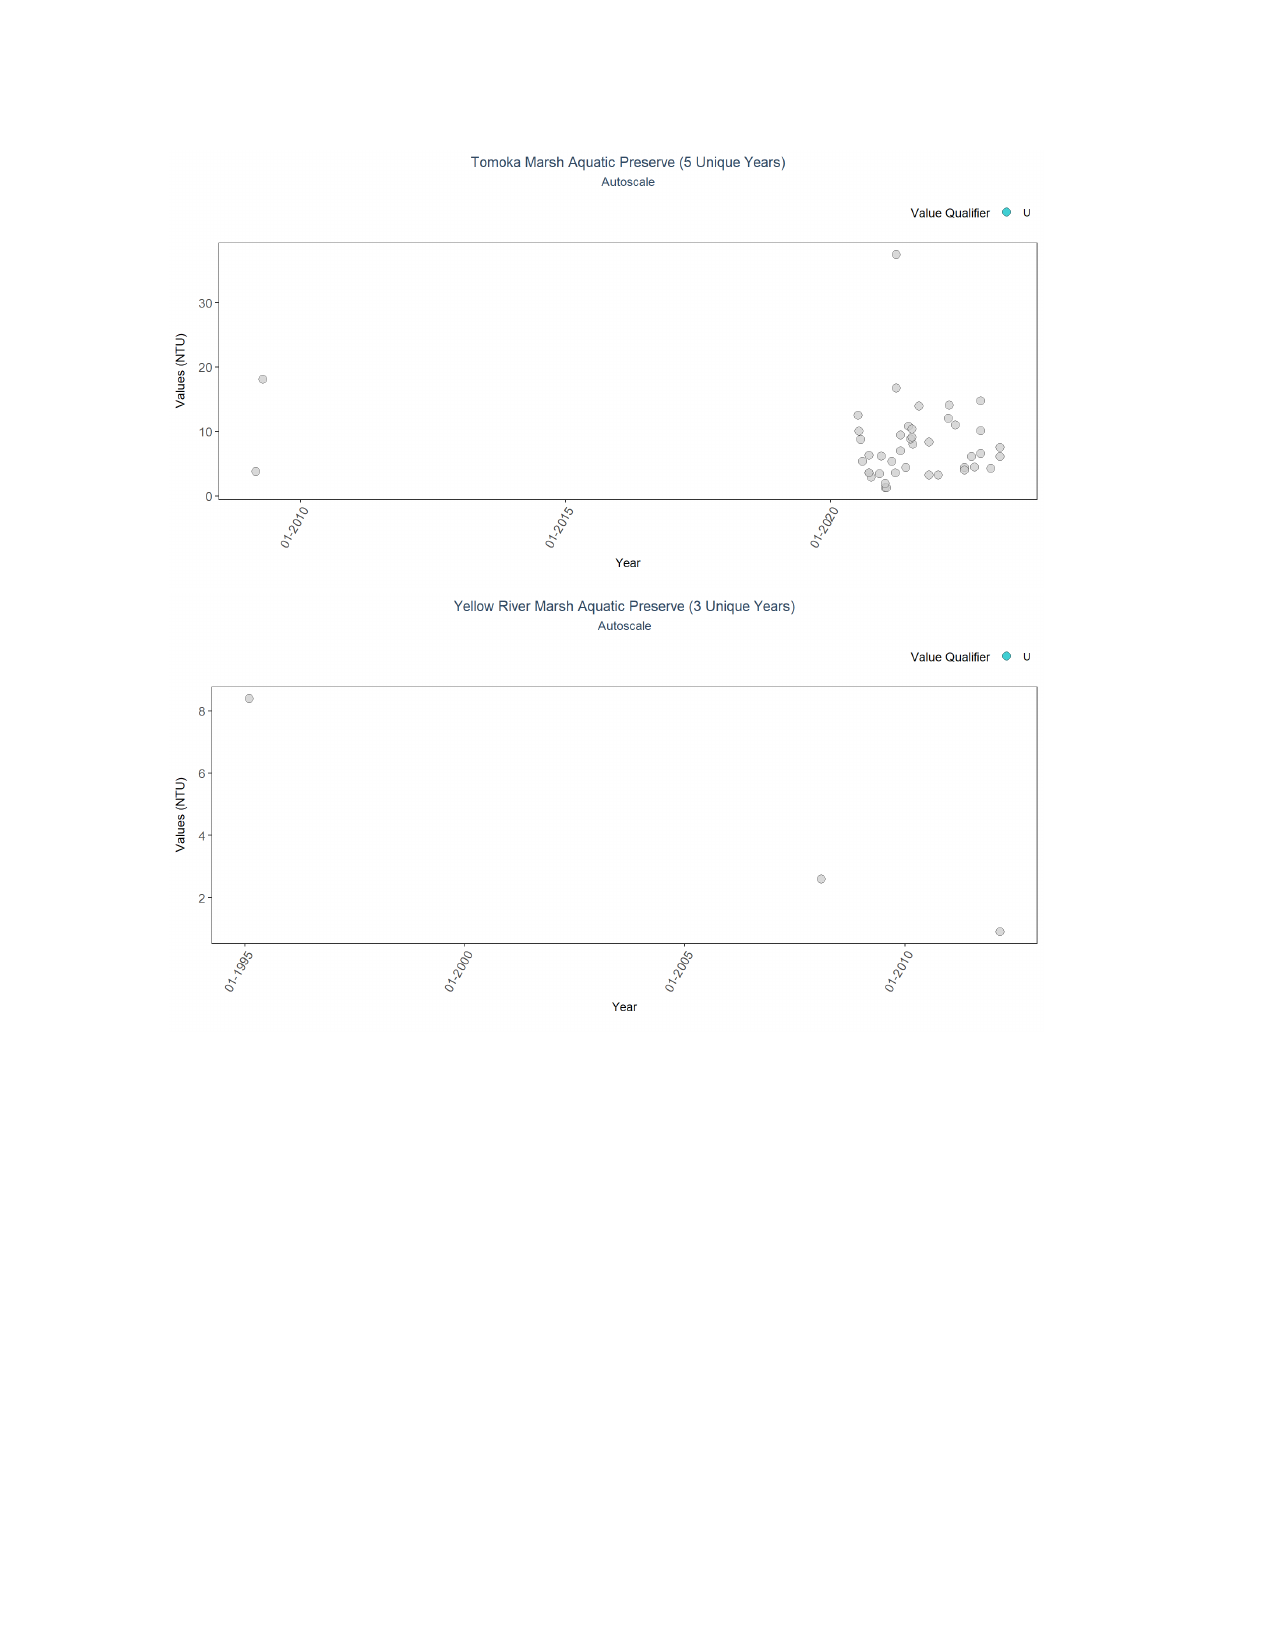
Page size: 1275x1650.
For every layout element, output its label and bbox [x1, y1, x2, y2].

picture [168, 150, 1044, 588]
picture [168, 593, 1044, 1032]
